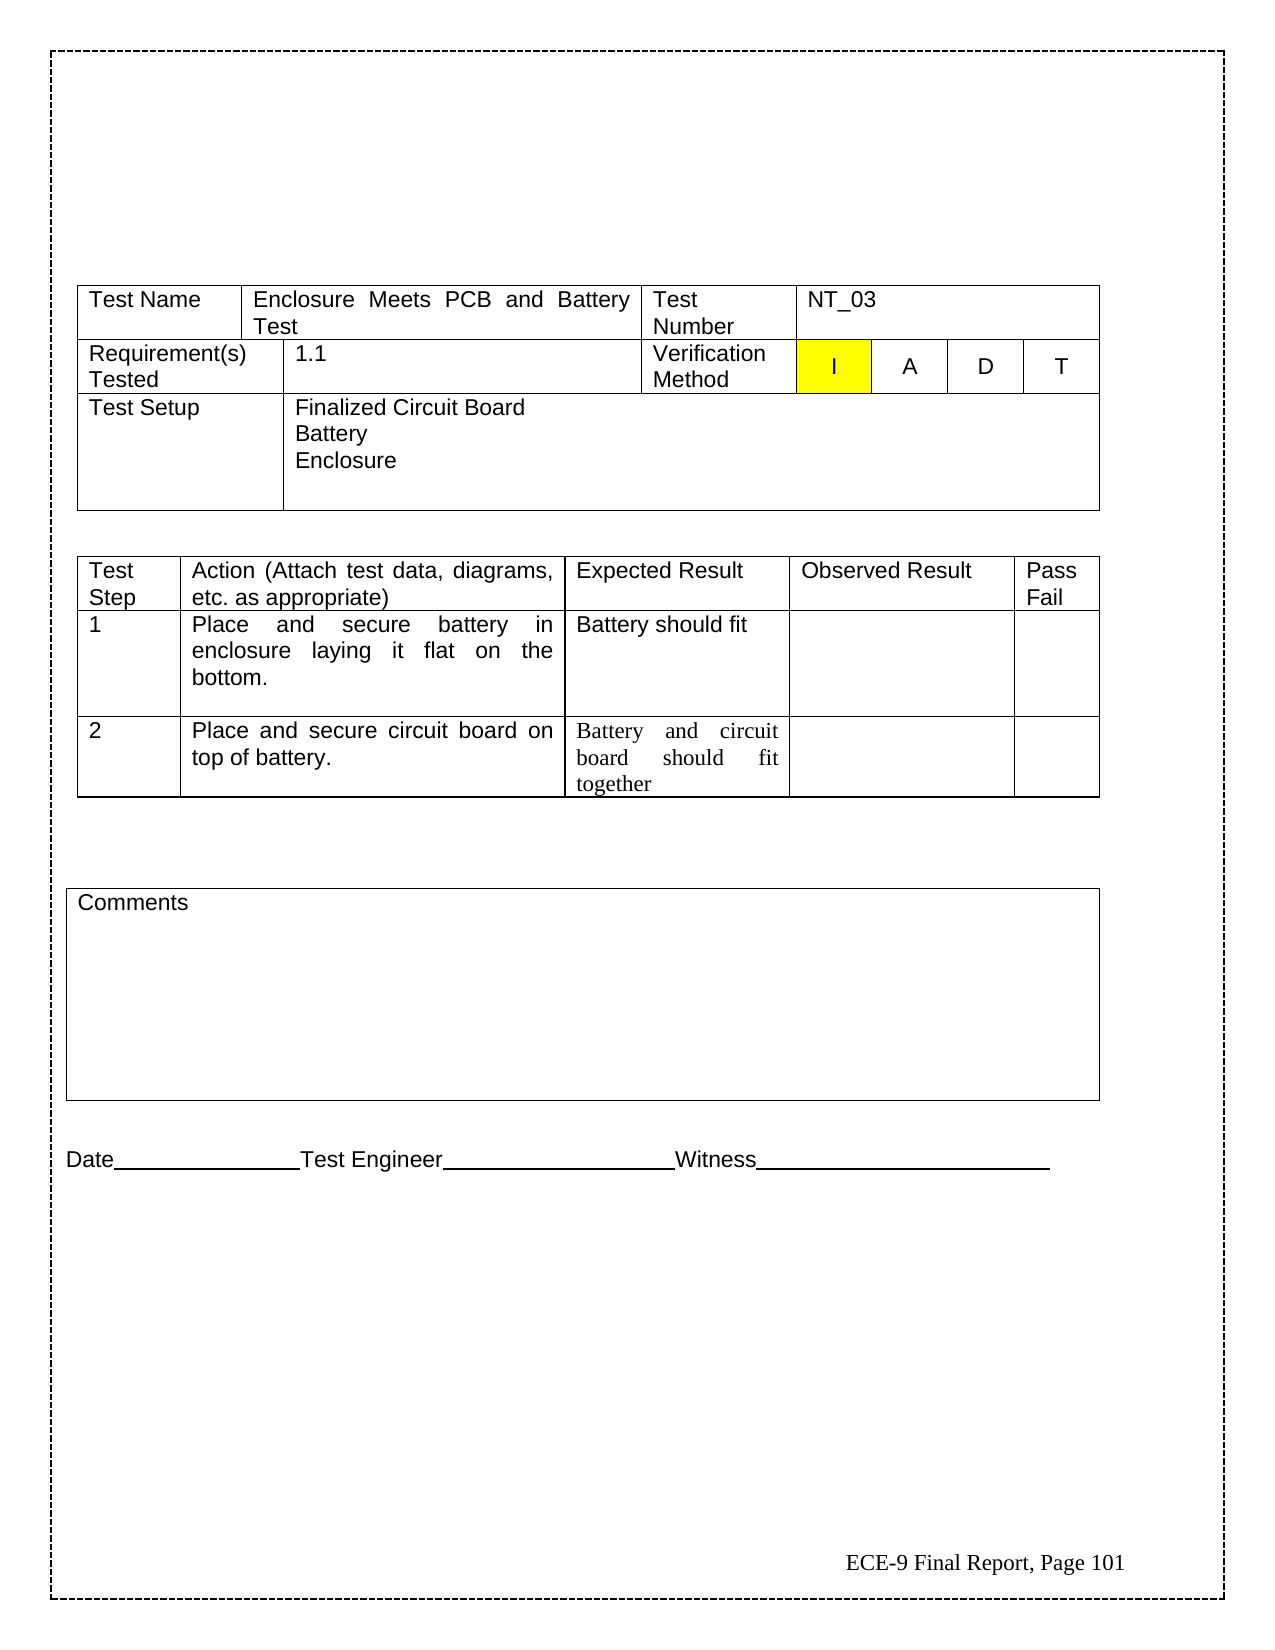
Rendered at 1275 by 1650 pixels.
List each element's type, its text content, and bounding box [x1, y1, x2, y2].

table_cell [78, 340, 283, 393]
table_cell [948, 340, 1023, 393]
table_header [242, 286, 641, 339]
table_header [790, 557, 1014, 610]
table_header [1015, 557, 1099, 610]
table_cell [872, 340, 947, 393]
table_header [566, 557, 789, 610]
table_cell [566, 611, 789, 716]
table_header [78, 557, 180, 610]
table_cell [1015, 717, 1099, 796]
text Date Test Engineer Witness [66, 1146, 1125, 1172]
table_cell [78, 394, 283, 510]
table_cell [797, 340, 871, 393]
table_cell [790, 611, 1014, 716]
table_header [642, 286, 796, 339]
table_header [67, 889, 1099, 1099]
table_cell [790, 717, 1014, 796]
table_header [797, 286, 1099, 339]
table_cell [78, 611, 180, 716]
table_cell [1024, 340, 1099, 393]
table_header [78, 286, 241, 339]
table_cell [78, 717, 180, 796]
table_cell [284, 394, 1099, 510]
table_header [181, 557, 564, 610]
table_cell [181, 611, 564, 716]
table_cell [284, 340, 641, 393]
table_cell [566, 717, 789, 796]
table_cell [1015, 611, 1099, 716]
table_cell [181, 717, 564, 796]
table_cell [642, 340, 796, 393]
